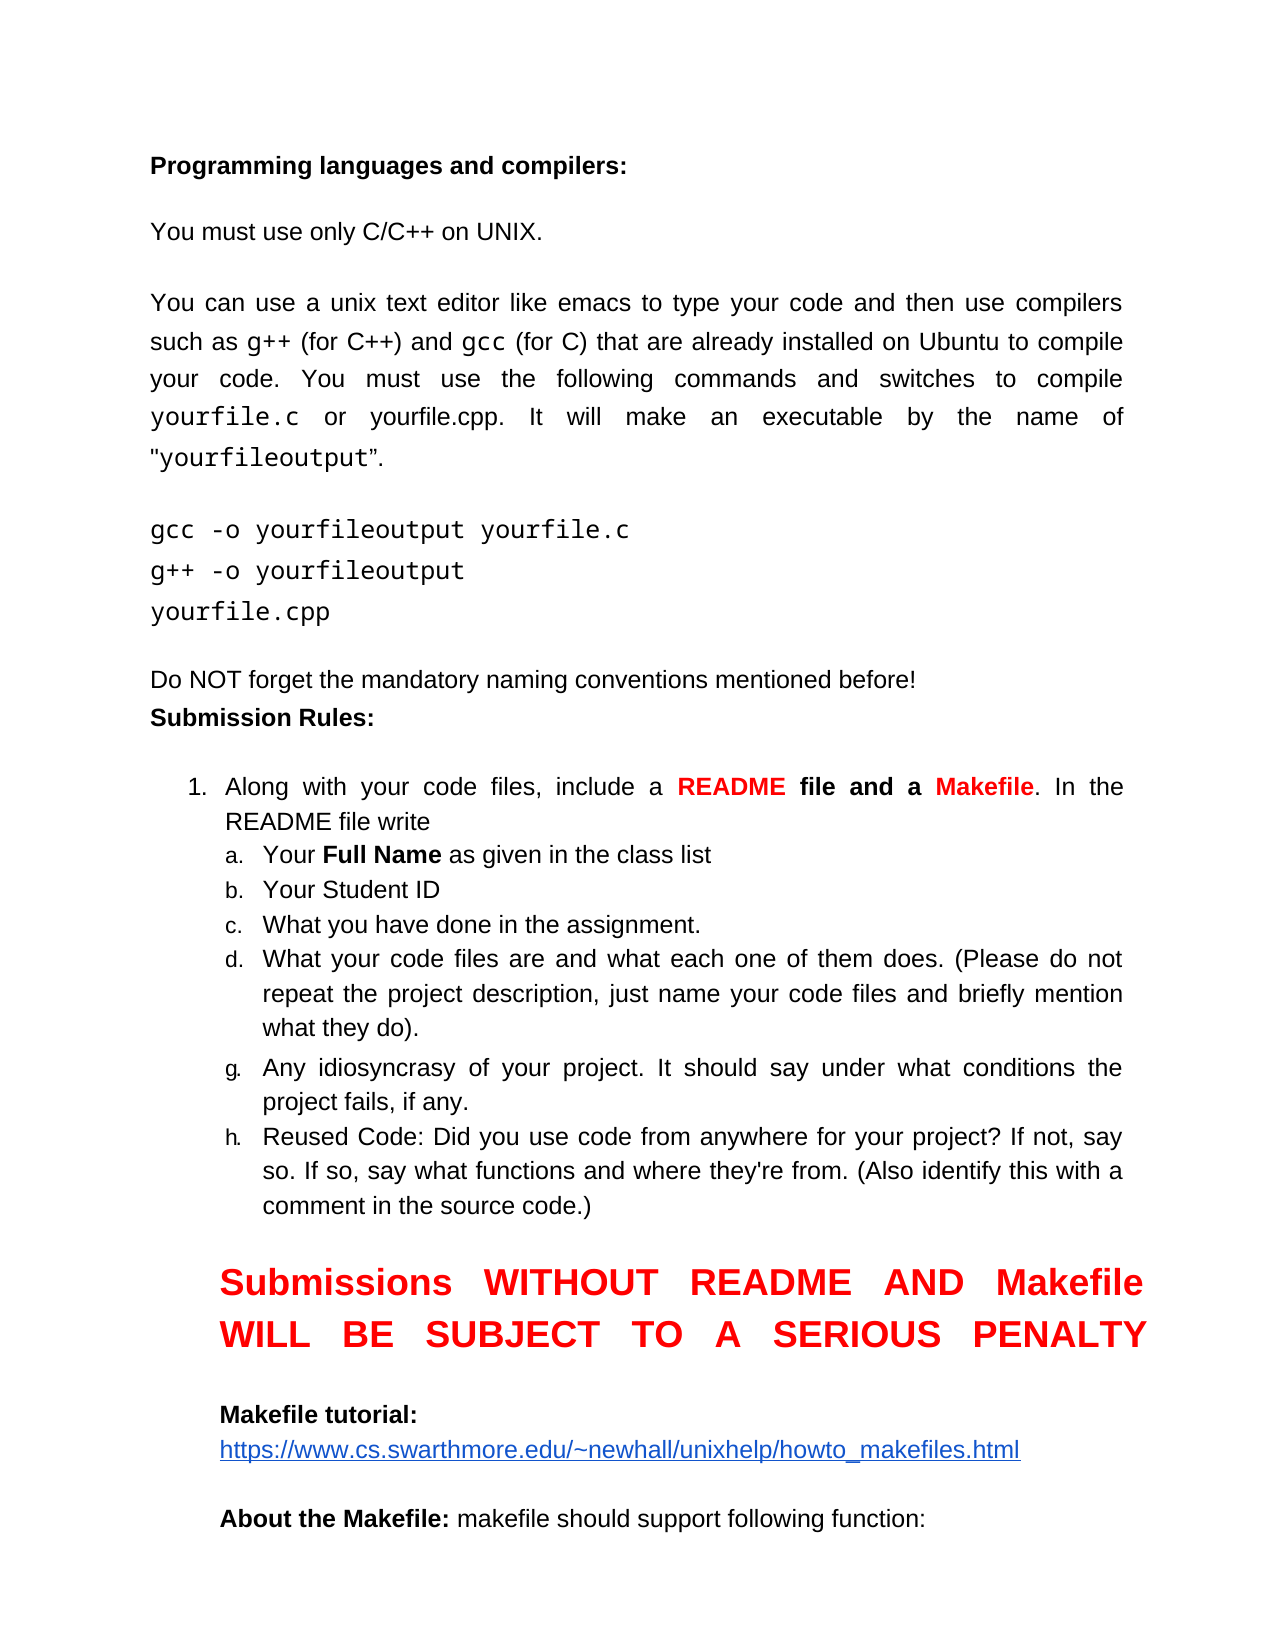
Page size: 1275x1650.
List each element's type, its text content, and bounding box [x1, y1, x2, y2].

list What your code files are and what each one of them does. (Please do not repeat the project description, just name your code files and briefly mention what they do). [225, 944, 1125, 1042]
subtitle Submission Rules: [150, 703, 1192, 732]
text You must use only C/C++ on UNIX. [150, 217, 1124, 246]
text gcc -o yourfileoutput yourfile.c g++ -o yourfileoutput yourfile.cpp [150, 511, 642, 627]
subtitle Submissions WITHOUT README AND Makefile WILL BE SUBJECT TO A SERIOUS PENALTY [219, 1260, 1192, 1355]
list Your Full Name as given in the class list [225, 841, 1192, 870]
list What you have done in the assignment. [225, 910, 1124, 938]
subtitle Programming languages and compilers: [150, 151, 1192, 180]
text https://www.cs.swarthmore.edu/~newhall/unixhelp/howto_makefiles.html [219, 1435, 1192, 1464]
list Your Student ID [225, 875, 1192, 904]
list Along with your code files, include a README file and a Makefile. In the README file write [187, 772, 1124, 835]
text Do NOT forget the mandatory naming conventions mentioned before! [150, 665, 1192, 694]
list Reused Code: Did you use code from anywhere for your project? If not, say so. If so, say what functions and where they're from. (Also identify this with a comment in the source code.) [225, 1122, 1124, 1219]
text You can use a unix text editor like emacs to type your code and then use compilers such as g++ (for C++) and gcc (for C) that are already installed on Ubuntu to compile your code. You must use the following commands and switches to compile yourfile.c or yourfile.cpp. It will make an executable by the name of "yourfileoutput”. [150, 288, 1124, 474]
text About the Makefile: makefile should support following function: [219, 1504, 1192, 1533]
subtitle Makefile tutorial: [219, 1402, 1192, 1429]
list Any idiosyncrasy of your project. It should say under what conditions the project fails, if any. [225, 1053, 1124, 1116]
